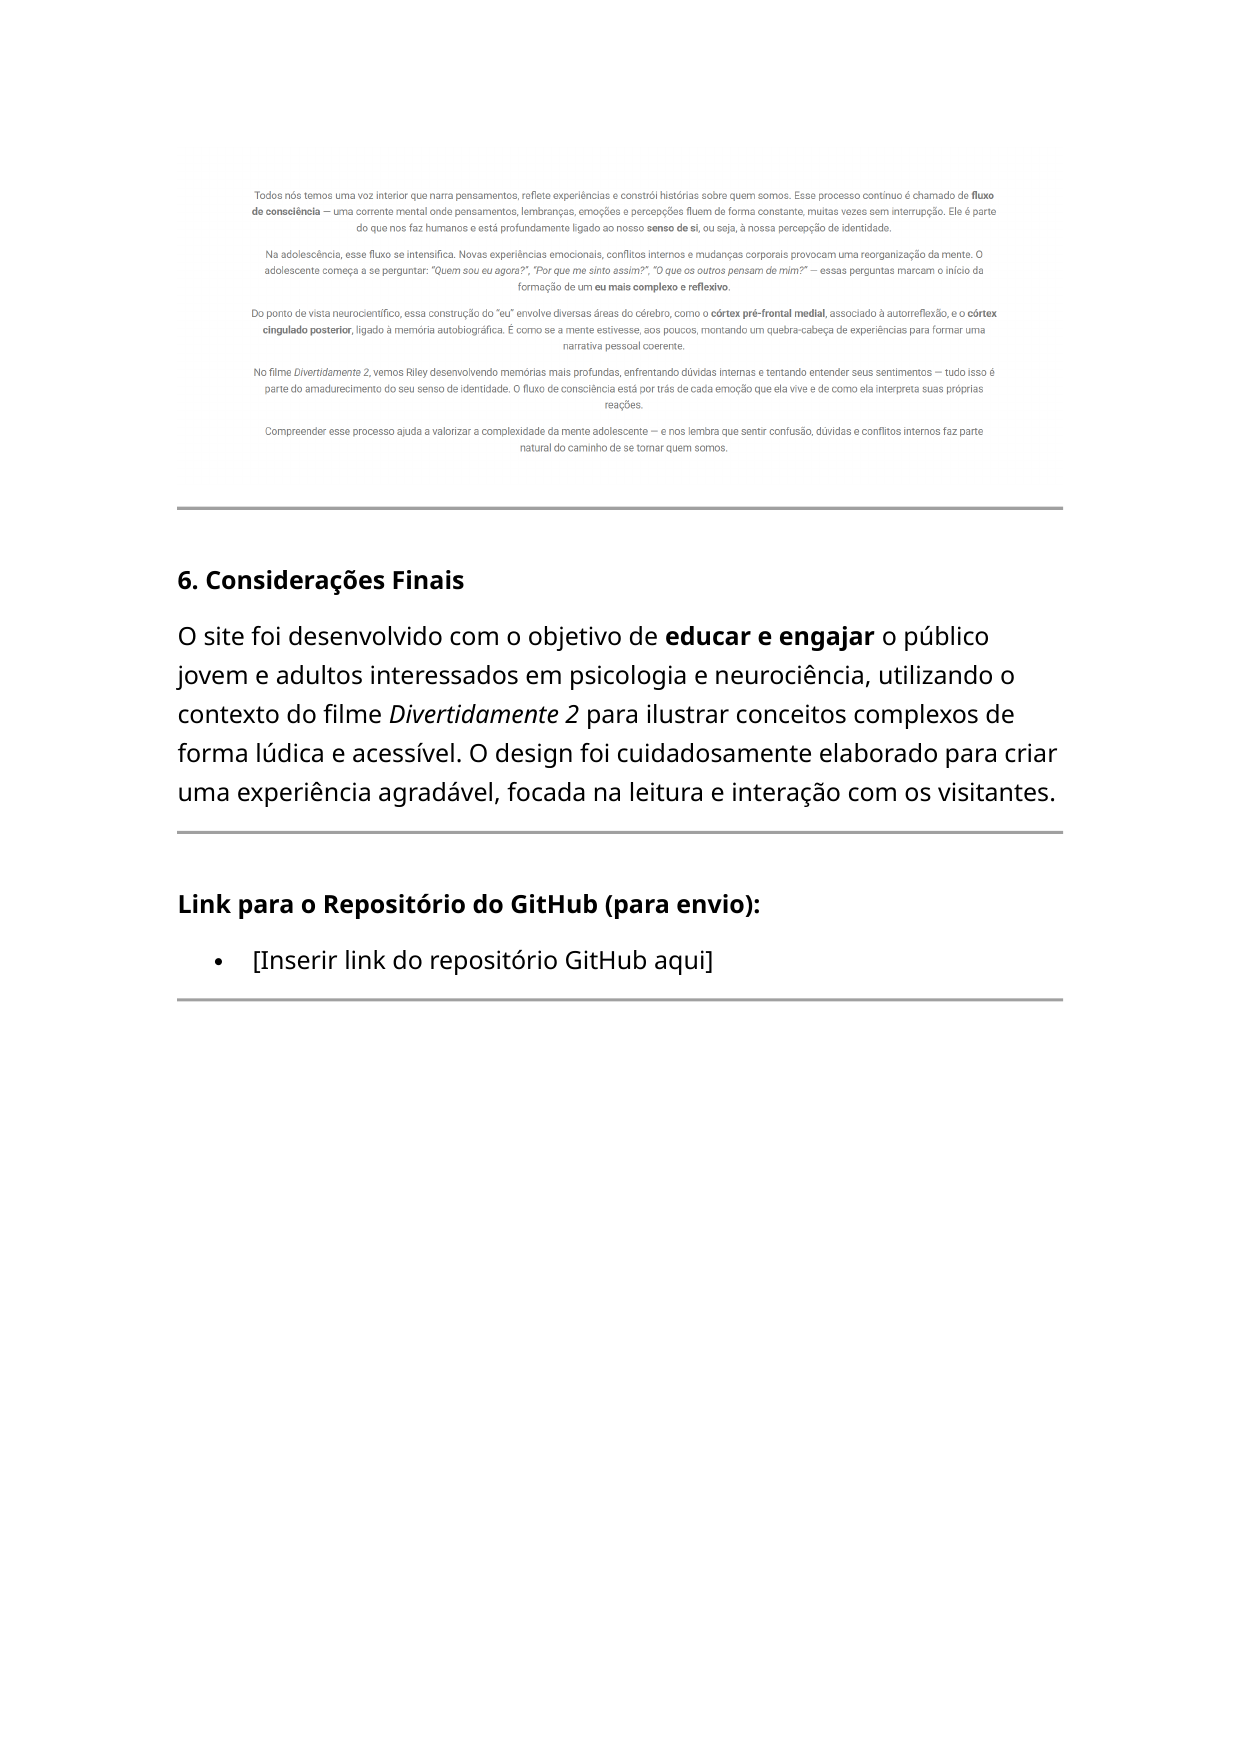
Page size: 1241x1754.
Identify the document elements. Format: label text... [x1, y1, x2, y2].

picture [177, 147, 1063, 485]
text 6. Considerações Finais [177, 562, 1063, 597]
list [Inserir link do repositório GitHub aqui] [215, 942, 1063, 977]
text Link para o Repositório do GitHub (para envio): [177, 887, 1063, 921]
text O site foi desenvolvido com o objetivo de educar e engajar o público jovem e adultos interessados em psicologia e neurociência, utilizando o contexto do filme Divertidamente 2 para ilustrar conceitos complexos de forma lúdica e acessível. O design foi cuidadosamente elaborado para criar uma experiência agradável, focada na leitura e interação com os visitantes. [177, 618, 1063, 809]
